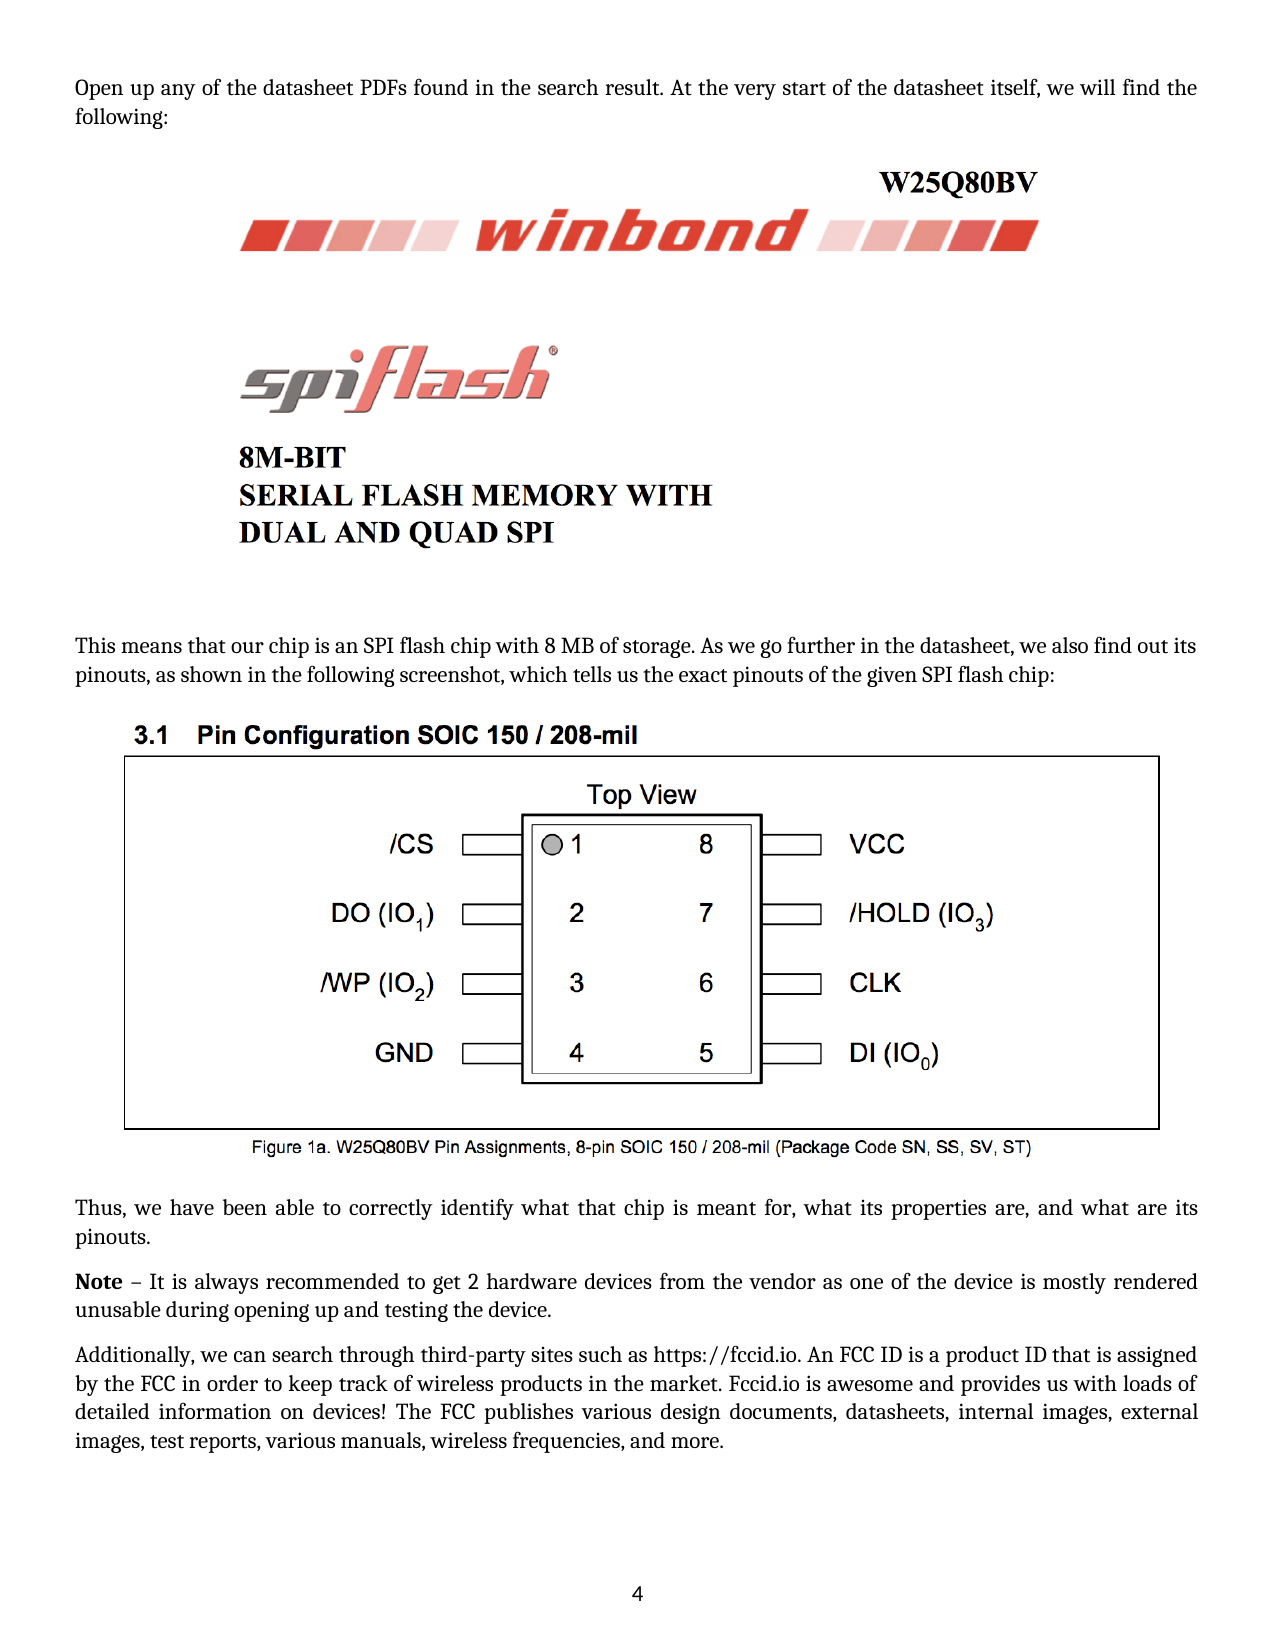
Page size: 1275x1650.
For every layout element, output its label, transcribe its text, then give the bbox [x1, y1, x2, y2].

picture [95, 706, 1180, 1177]
text Note – It is always recommended to get 2 hardware devices from the vendor as one of the device is mostly rendered unusable during opening up and testing the device. [75, 1269, 1200, 1323]
picture [206, 148, 1069, 568]
text This means that our chip is an SPI flash chip with 8 MB of storage. As we go further in the datasheet, we also find out its pinouts, as shown in the following screenshot, which tells us the exact pinouts of the given SPI flash chip: [75, 633, 1200, 688]
text Additionally, we can search through third-party sites such as https://fccid.io. An FCC ID is a product ID that is assigned by the FCC in order to keep track of wireless products in the market. Fccid.io is awesome and provides us with loads of detailed information on devices! The FCC publishes various design documents, datasheets, internal images, external images, test reports, various manuals, wireless frequencies, and more. [75, 1342, 1200, 1454]
text Open up any of the datasheet PDFs found in the search result. At the very start of the datasheet itself, we will find the following: [75, 75, 1200, 130]
text Thus, we have been able to correctly identify what that chip is meant for, what its properties are, and what are its pinouts. [75, 1195, 1200, 1250]
